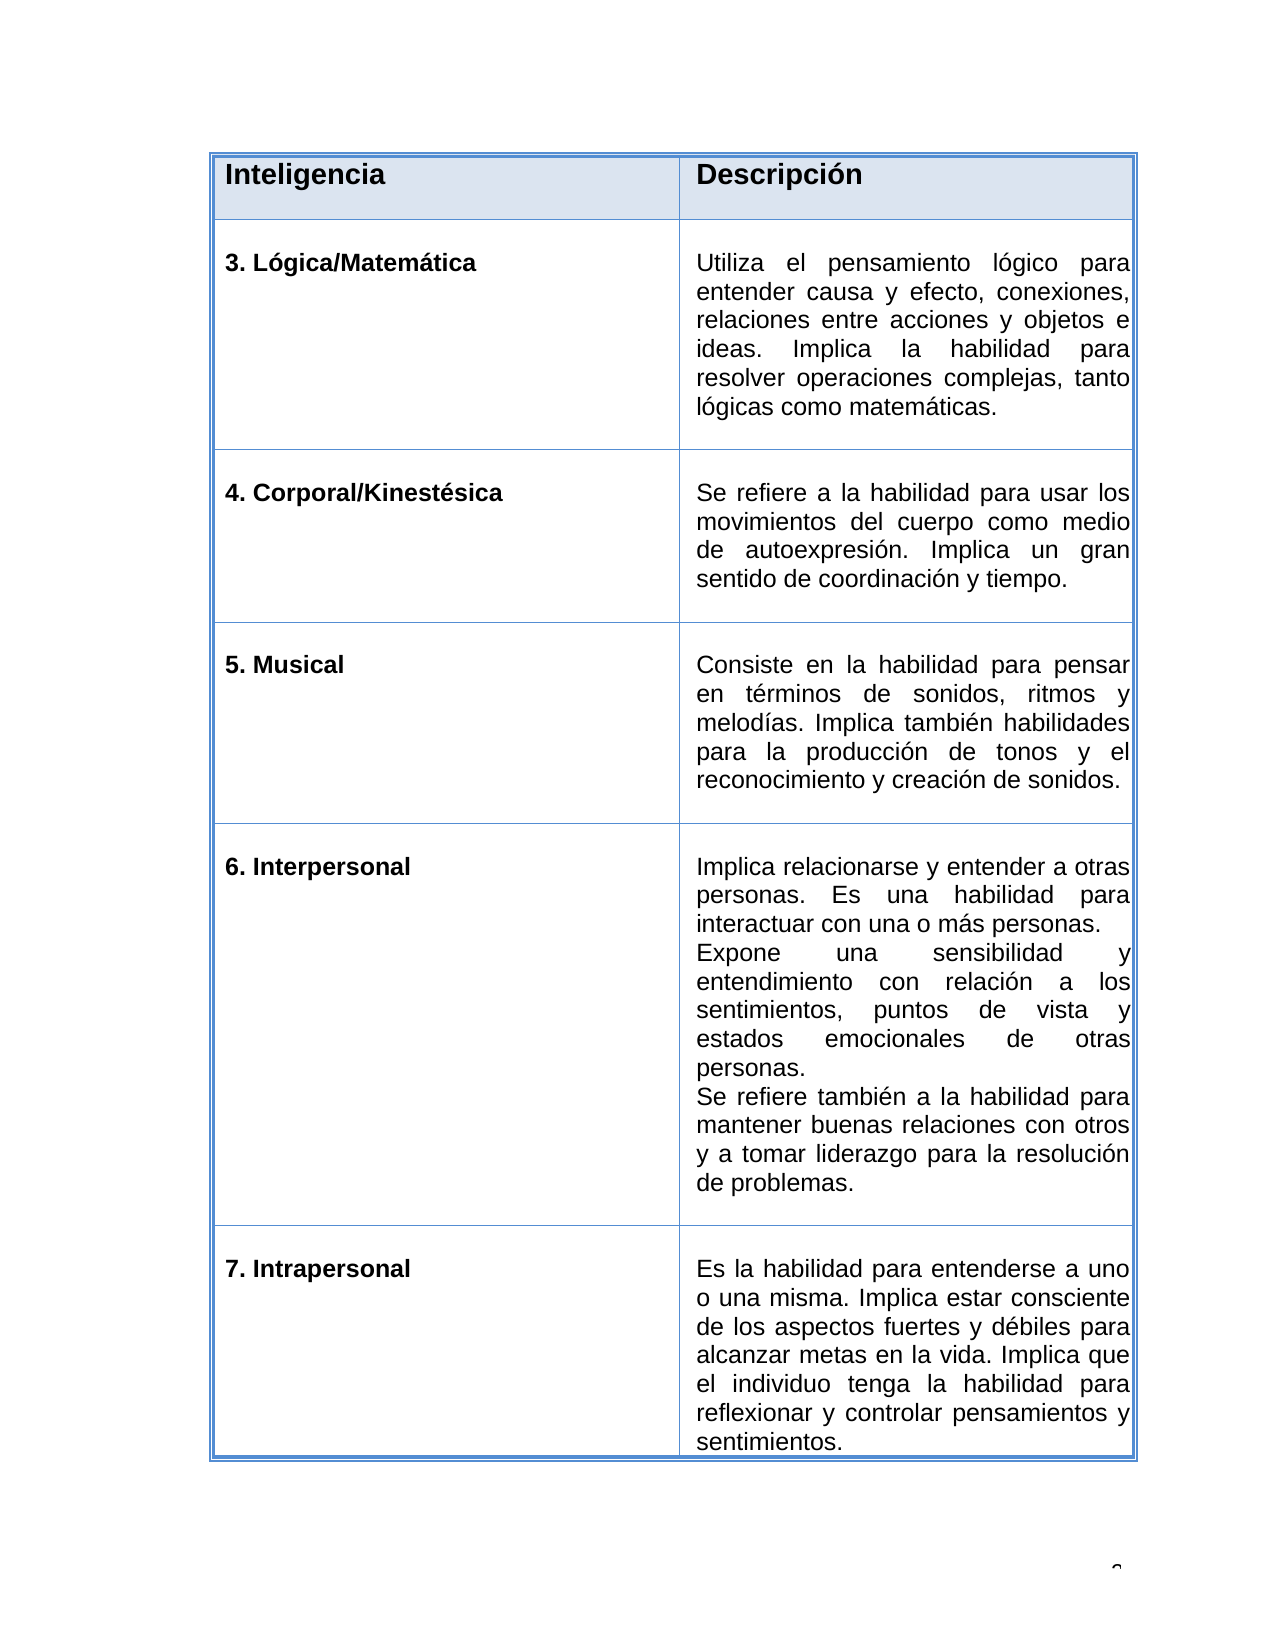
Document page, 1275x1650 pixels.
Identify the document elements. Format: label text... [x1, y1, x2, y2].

table_cell 7. Intrapersonal [215, 1226, 679, 1455]
table_cell Consiste en la habilidad para pensar en términos de sonidos, ritmos y melodías. Implica también habilidades para la producción de tonos y el reconocimiento y creación de sonidos. [680, 623, 1132, 823]
table_cell 6. Interpersonal [215, 824, 679, 1225]
table_cell 3. Lógica/Matemática [215, 220, 679, 449]
table_cell Se refiere a la habilidad para usar los movimientos del cuerpo como medio de autoexpresión. Implica un gran sentido de coordinación y tiempo. [680, 450, 1132, 622]
table_cell 4. Corporal/Kinestésica [215, 450, 679, 622]
table_header Inteligencia [215, 158, 679, 219]
table_cell Es la habilidad para entenderse a uno o una misma. Implica estar consciente de los aspectos fuertes y débiles para alcanzar metas en la vida. Implica que el individuo tenga la habilidad para reflexionar y controlar pensamientos y sentimientos. [680, 1226, 1132, 1455]
table_header Descripción [680, 158, 1132, 219]
table_cell Utiliza el pensamiento lógico para entender causa y efecto, conexiones, relaciones entre acciones y objetos e ideas. Implica la habilidad para resolver operaciones complejas, tanto lógicas como matemáticas. [680, 220, 1132, 449]
table_cell Implica relacionarse y entender a otras personas. Es una habilidad para interactuar con una o más personas. Expone una sensibilidad y entendimiento con relación a los sentimientos, puntos de vista y estados emocionales de otras personas. Se refiere también a la habilidad para mantener buenas relaciones con otros y a tomar liderazgo para la resolución de problemas. [680, 824, 1132, 1225]
table_cell 5. Musical [215, 623, 679, 823]
